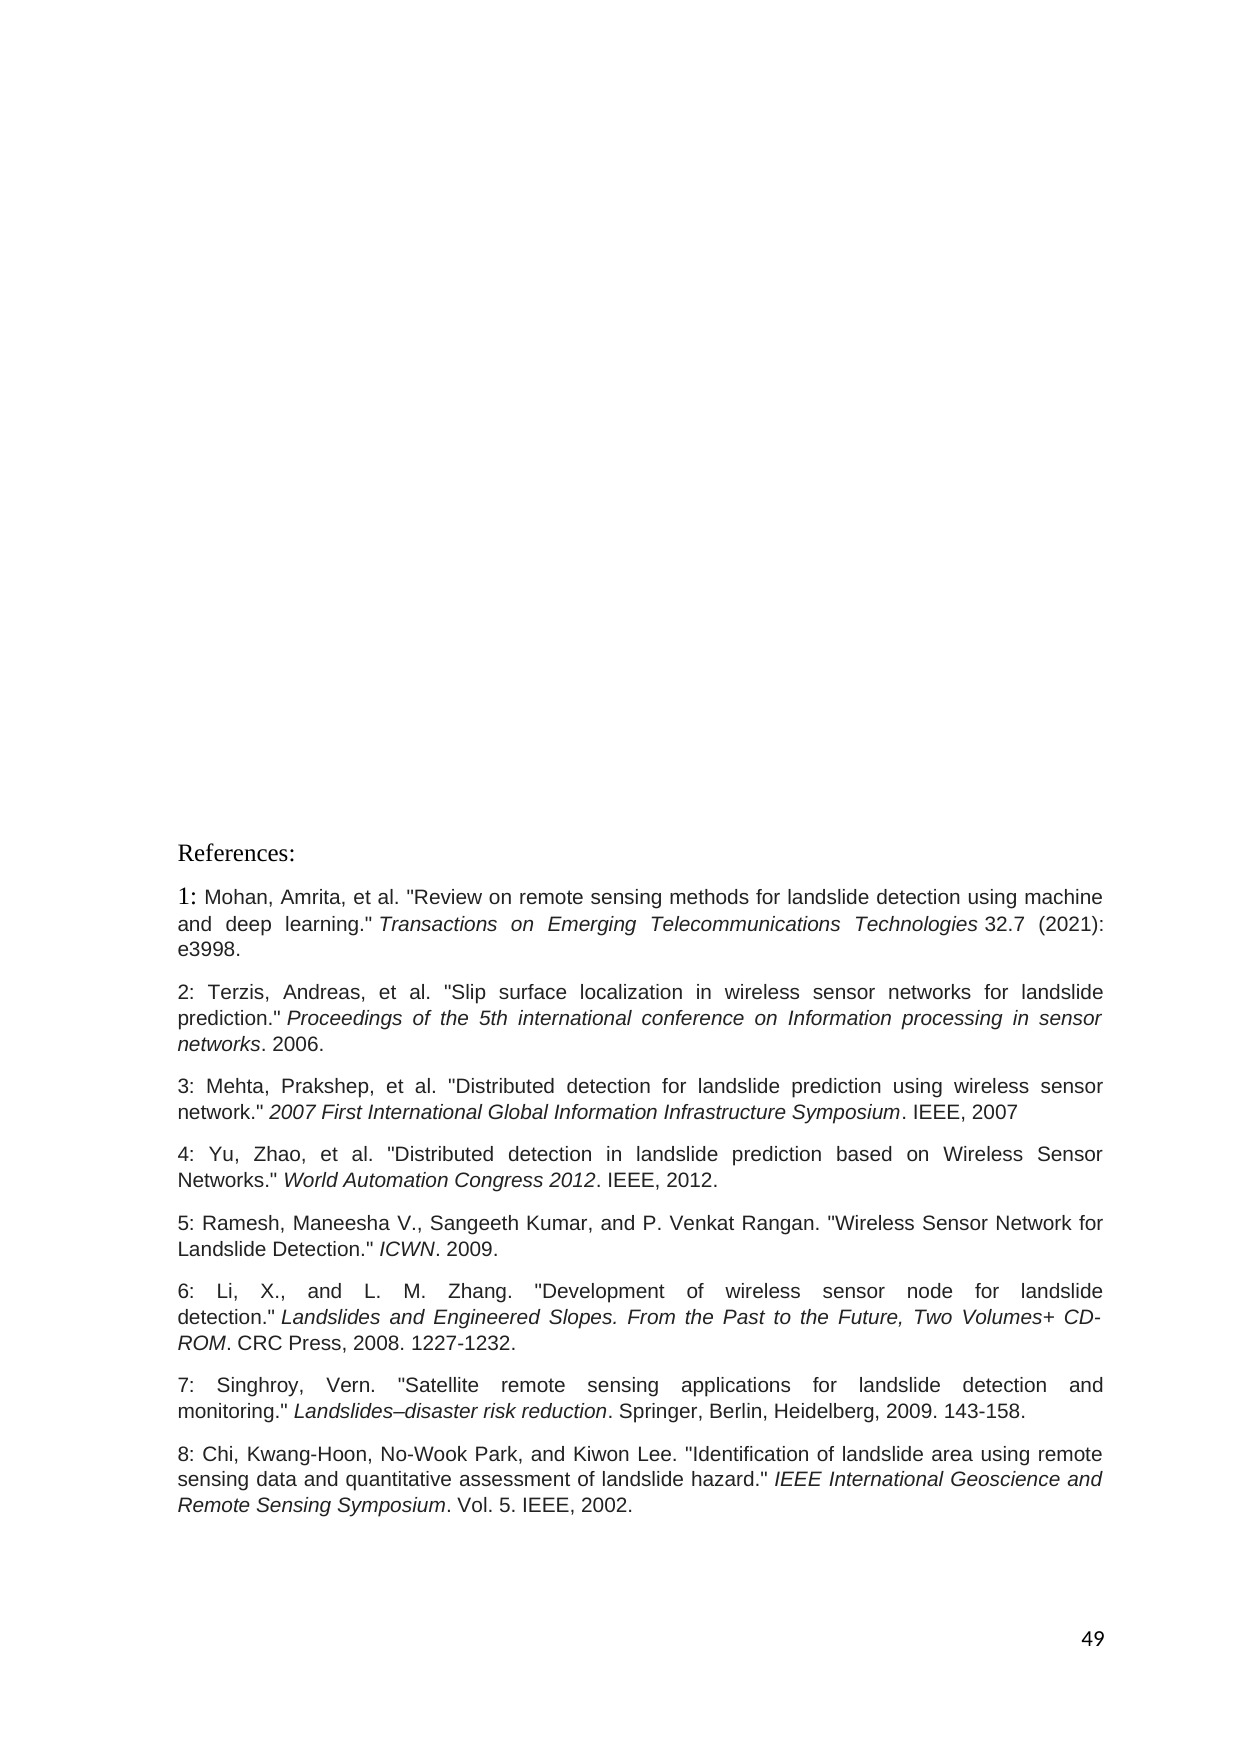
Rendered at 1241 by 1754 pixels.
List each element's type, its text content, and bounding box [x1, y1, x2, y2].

text References: [177, 838, 1104, 866]
text 7: Singhroy, Vern. "Satellite remote sensing applications for landslide detection and monitoring." Landslides–disaster risk reduction. Springer, Berlin, Heidelberg, 2009. 143-158. [177, 1397, 1104, 1423]
text 4: Yu, Zhao, et al. "Distributed detection in landslide prediction based on Wireless Sensor Networks." World Automation Congress 2012. IEEE, 2012. [177, 1166, 1104, 1192]
text 1: Mohan, Amrita, et al. "Review on remote sensing methods for landslide detection using machine and deep learning." Transactions on Emerging Telecommunications Technologies 32.7 (2021): e3998. [177, 881, 1104, 961]
text 3: Mehta, Prakshep, et al. "Distributed detection for landslide prediction using wireless sensor network." 2007 First International Global Information Infrastructure Symposium. IEEE, 2007 [177, 1098, 1104, 1124]
text 5: Ramesh, Maneesha V., Sangeeth Kumar, and P. Venkat Rangan. "Wireless Sensor Network for Landslide Detection." ICWN. 2009. [177, 1234, 1104, 1260]
text 6: Li, X., and L. M. Zhang. "Development of wireless sensor node for landslide detection." Landslides and Engineered Slopes. From the Past to the Future, Two Volumes+ CD-ROM. CRC Press, 2008. 1227-1232. [177, 1303, 1104, 1354]
text 8: Chi, Kwang-Hoon, No-Wook Park, and Kiwon Lee. "Identification of landslide area using remote sensing data and quantitative assessment of landslide hazard." IEEE International Geoscience and Remote Sensing Symposium. Vol. 5. IEEE, 2002. [177, 1465, 1104, 1517]
text 2: Terzis, Andreas, et al. "Slip surface localization in wireless sensor networks for landslide prediction." Proceedings of the 5th international conference on Information processing in sensor networks. 2006. [177, 1004, 1104, 1055]
